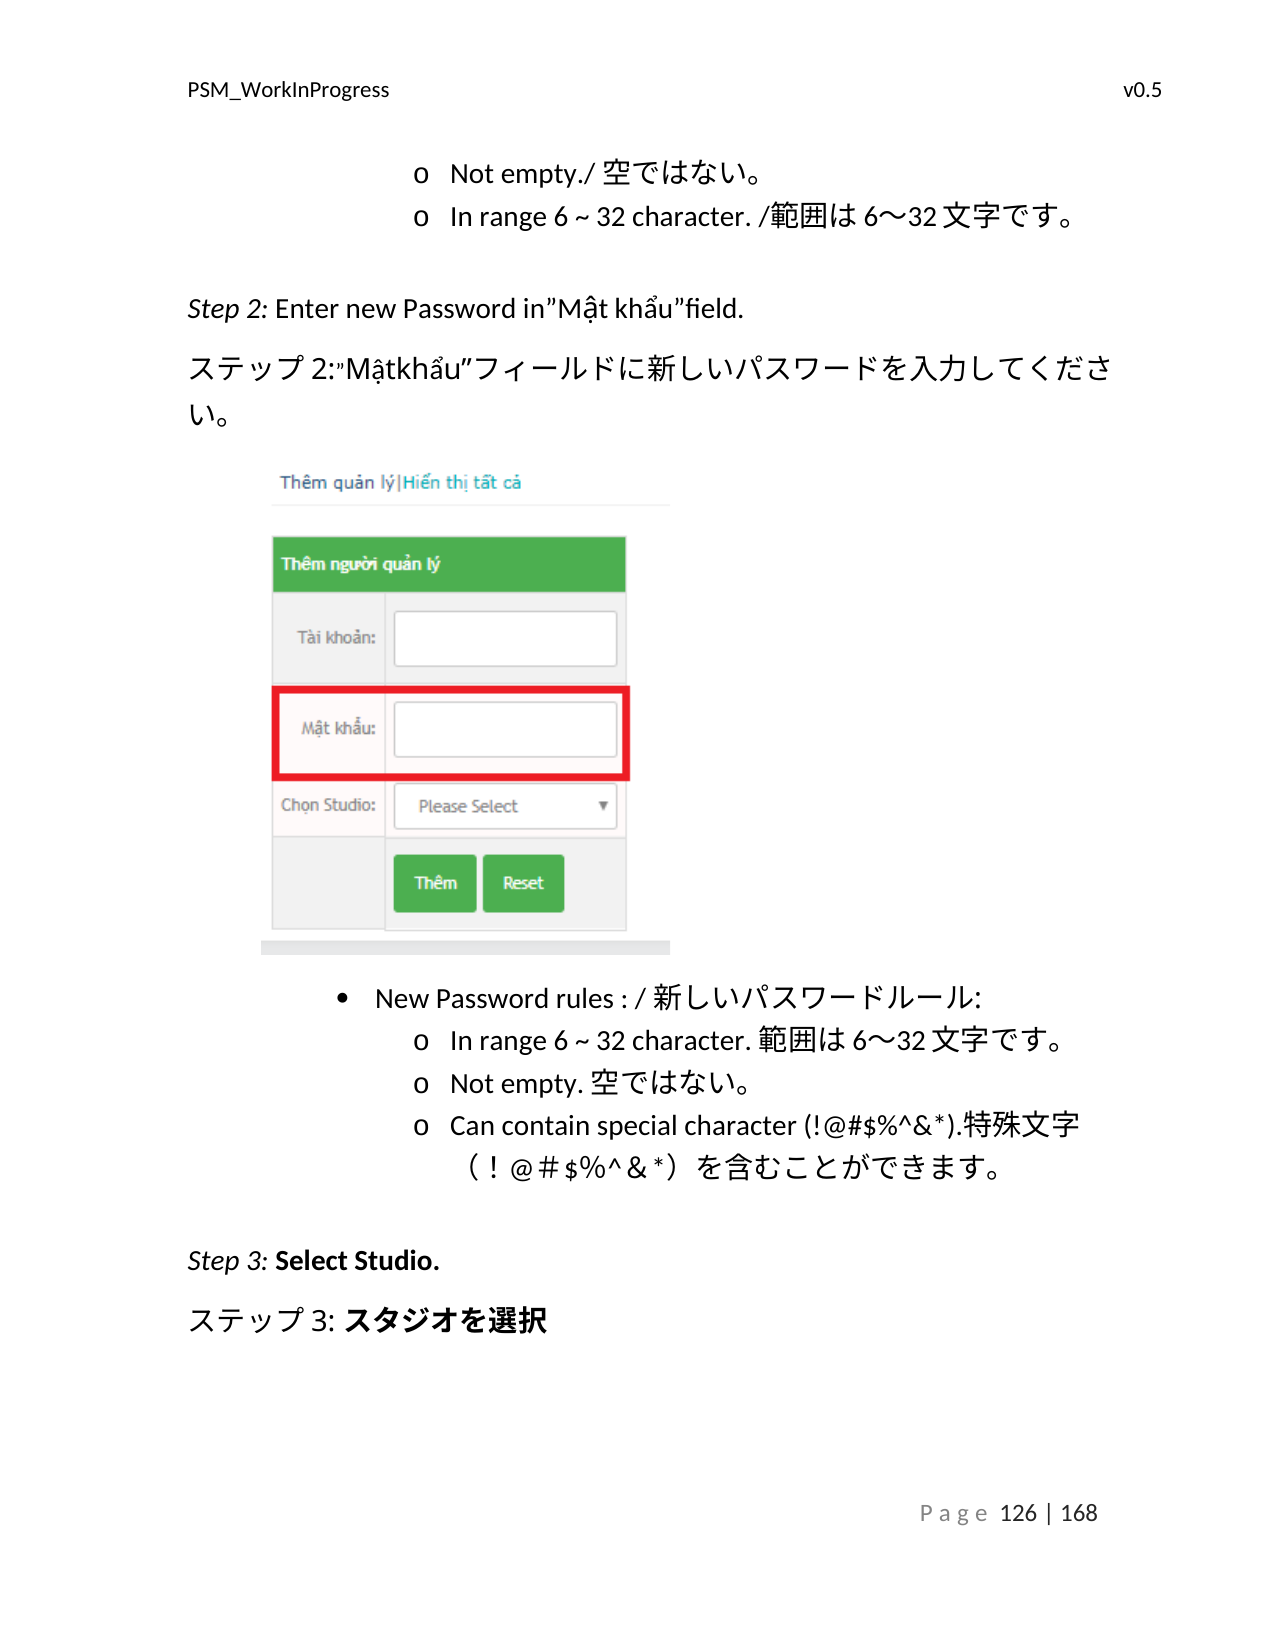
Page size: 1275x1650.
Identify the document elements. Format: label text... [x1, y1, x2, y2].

list Not empty./ 空ではない。 [412, 150, 1125, 193]
list In range 6 ~ 32 character. /範囲は6〜32文字です。 [412, 193, 1125, 235]
list Can contain special character (!@#$%^&*).特殊文字（！@＃$％^＆*）を含むことができます。 [412, 1102, 1125, 1187]
list In range 6 ~ 32 character. 範囲は6〜32文字です。 [412, 1017, 1125, 1059]
text Step 3: Select Studio. [187, 1242, 1125, 1278]
text ステップ 3: スタジオを選択 [187, 1297, 1125, 1339]
text ステップ 2:”Mậtkhẩu”フィールドに新しいパスワードを入力してください。 [187, 345, 1125, 433]
text Step 2: Enter new Password in”Mật khẩu”field. [187, 290, 1125, 326]
picture [261, 453, 671, 955]
list Not empty. 空ではない。 [412, 1059, 1125, 1102]
list New Password rules : / 新しいパスワードルール: [337, 974, 1125, 1017]
